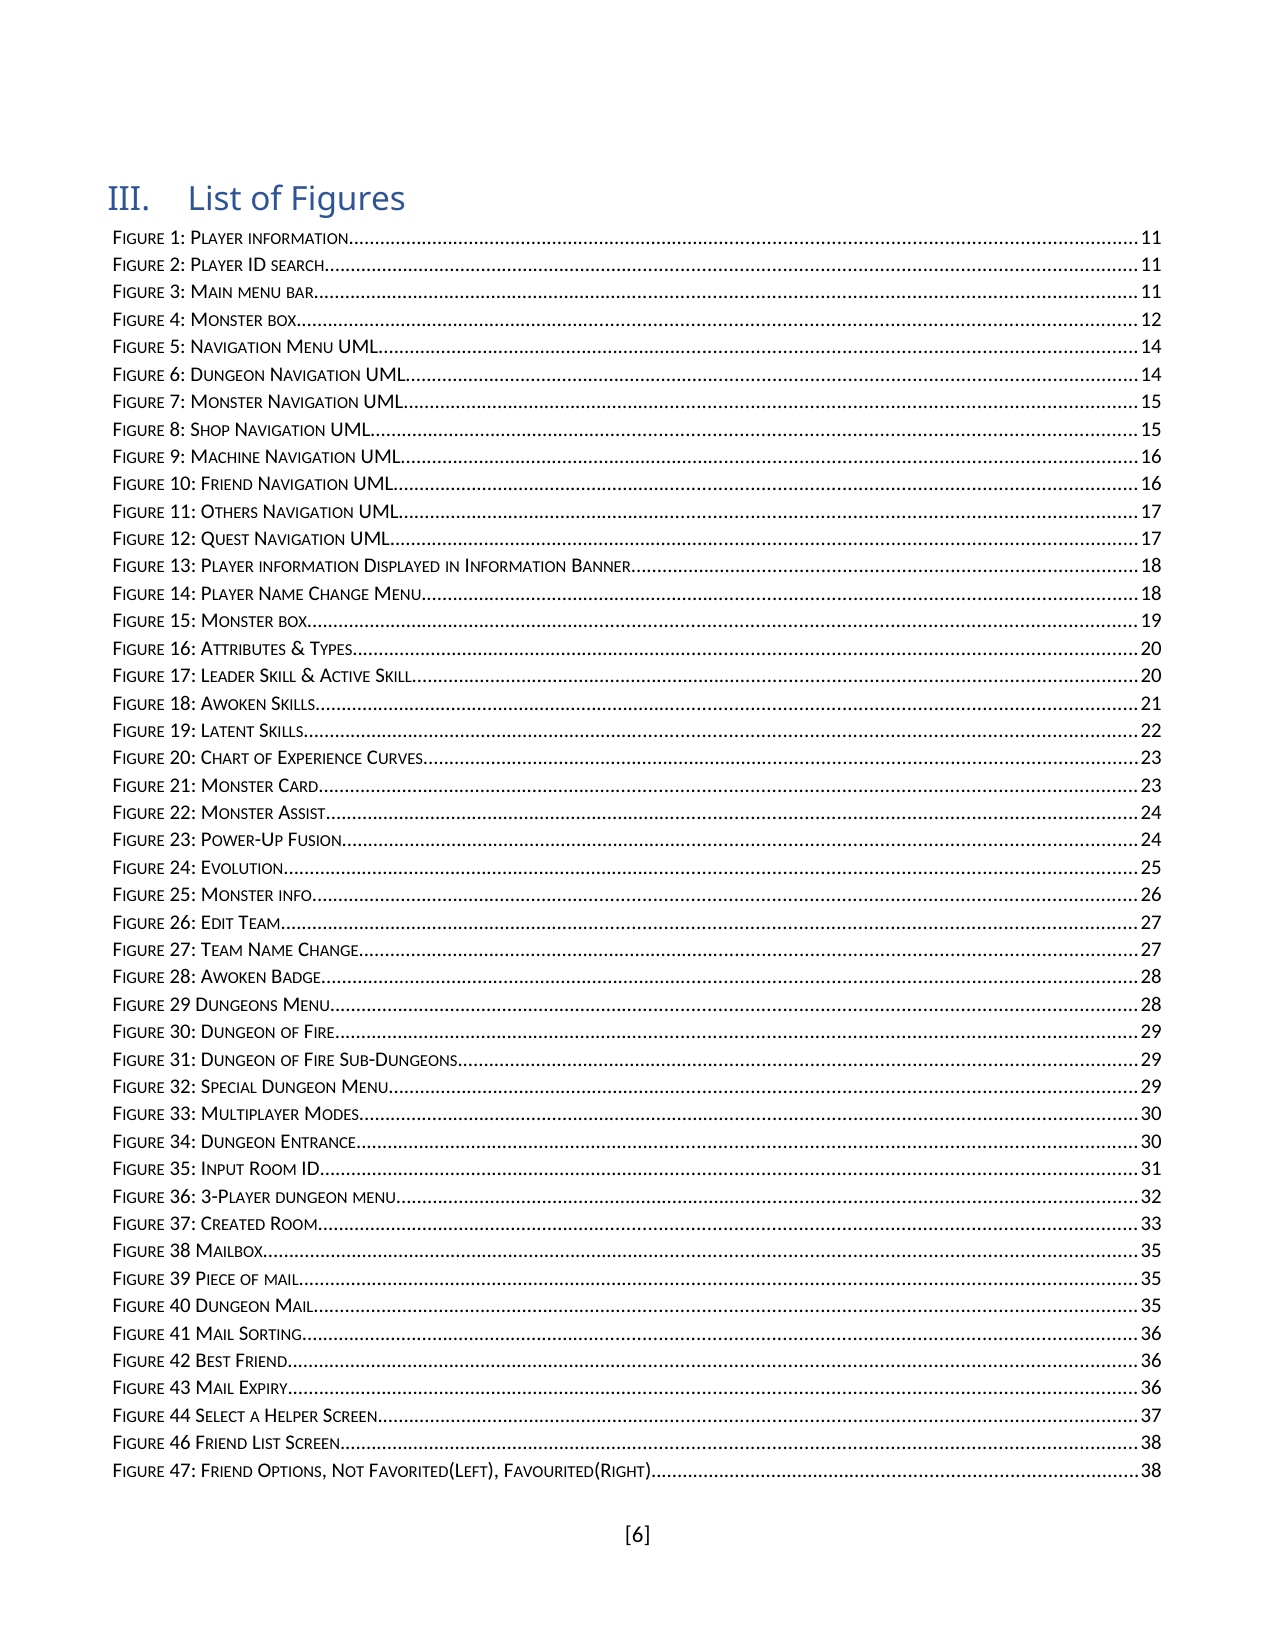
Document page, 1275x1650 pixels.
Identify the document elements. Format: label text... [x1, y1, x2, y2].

text Figure 29 Dungeons Menu 28 [112, 991, 1162, 1016]
text Figure 13: Player information Displayed in Information Banner 18 [112, 553, 1162, 578]
text Figure 27: Team Name Change 27 [112, 936, 1162, 962]
text Figure 33: Multiplayer Modes 30 [112, 1101, 1162, 1126]
text Figure 40 Dungeon Mail 35 [112, 1292, 1162, 1318]
text Figure 16: Attributes & Types 20 [112, 635, 1162, 660]
text Figure 10: Friend Navigation UML 16 [112, 471, 1162, 496]
text Figure 41 Mail Sorting 36 [112, 1320, 1162, 1345]
text Figure 9: Machine Navigation UML 16 [112, 443, 1162, 468]
text Figure 8: Shop Navigation UML 15 [112, 416, 1162, 441]
text Figure 11: Others Navigation UML 17 [112, 498, 1162, 523]
text Figure 22: Monster Assist 24 [112, 799, 1162, 825]
text Figure 44 Select a Helper Screen 37 [112, 1402, 1162, 1427]
text Figure 20: Chart of Experience Curves 23 [112, 744, 1162, 770]
text Figure 14: Player Name Change Menu 18 [112, 580, 1162, 606]
text Figure 43 Mail Expiry 36 [112, 1374, 1162, 1400]
text Figure 7: Monster Navigation UML 15 [112, 388, 1162, 414]
text Figure 17: Leader Skill & Active Skill 20 [112, 662, 1162, 688]
text Figure 1: Player information 11 [112, 224, 1162, 249]
text Figure 19: Latent Skills 22 [112, 717, 1162, 742]
text Figure 12: Quest Navigation UML 17 [112, 525, 1162, 551]
text Figure 3: Main menu bar 11 [112, 279, 1162, 304]
text Figure 5: Navigation Menu UML 14 [112, 333, 1162, 359]
text Figure 31: Dungeon of Fire Sub-Dungeons 29 [112, 1046, 1162, 1071]
text Figure 25: Monster info 26 [112, 881, 1162, 907]
text Figure 26: Edit Team 27 [112, 909, 1162, 934]
text Figure 4: Monster box 12 [112, 306, 1162, 332]
text Figure 30: Dungeon of Fire 29 [112, 1018, 1162, 1044]
text Figure 2: Player ID search 11 [112, 251, 1162, 277]
text Figure 34: Dungeon Entrance 30 [112, 1128, 1162, 1153]
text Figure 47: Friend Options, Not Favorited(Left), Favourited(Right) 38 [112, 1457, 1162, 1482]
text Figure 28: Awoken Badge 28 [112, 964, 1162, 989]
text Figure 18: Awoken Skills 21 [112, 690, 1162, 715]
text Figure 46 Friend List Screen 38 [112, 1429, 1162, 1455]
text Figure 32: Special Dungeon Menu 29 [112, 1073, 1162, 1099]
text Figure 23: Power-Up Fusion 24 [112, 827, 1162, 852]
text Figure 24: Evolution 25 [112, 854, 1162, 879]
text Figure 36: 3-Player dungeon menu 32 [112, 1183, 1162, 1208]
text Figure 37: Created Room 33 [112, 1210, 1162, 1236]
text Figure 21: Monster Card 23 [112, 772, 1162, 797]
text Figure 15: Monster box 19 [112, 607, 1162, 633]
text Figure 6: Dungeon Navigation UML 14 [112, 361, 1162, 386]
text Figure 42 Best Friend 36 [112, 1347, 1162, 1373]
text Figure 35: Input Room ID 31 [112, 1155, 1162, 1181]
text Figure 39 Piece of mail 35 [112, 1265, 1162, 1290]
text List of Figures [150, 175, 1162, 220]
text Figure 38 Mailbox 35 [112, 1238, 1162, 1263]
